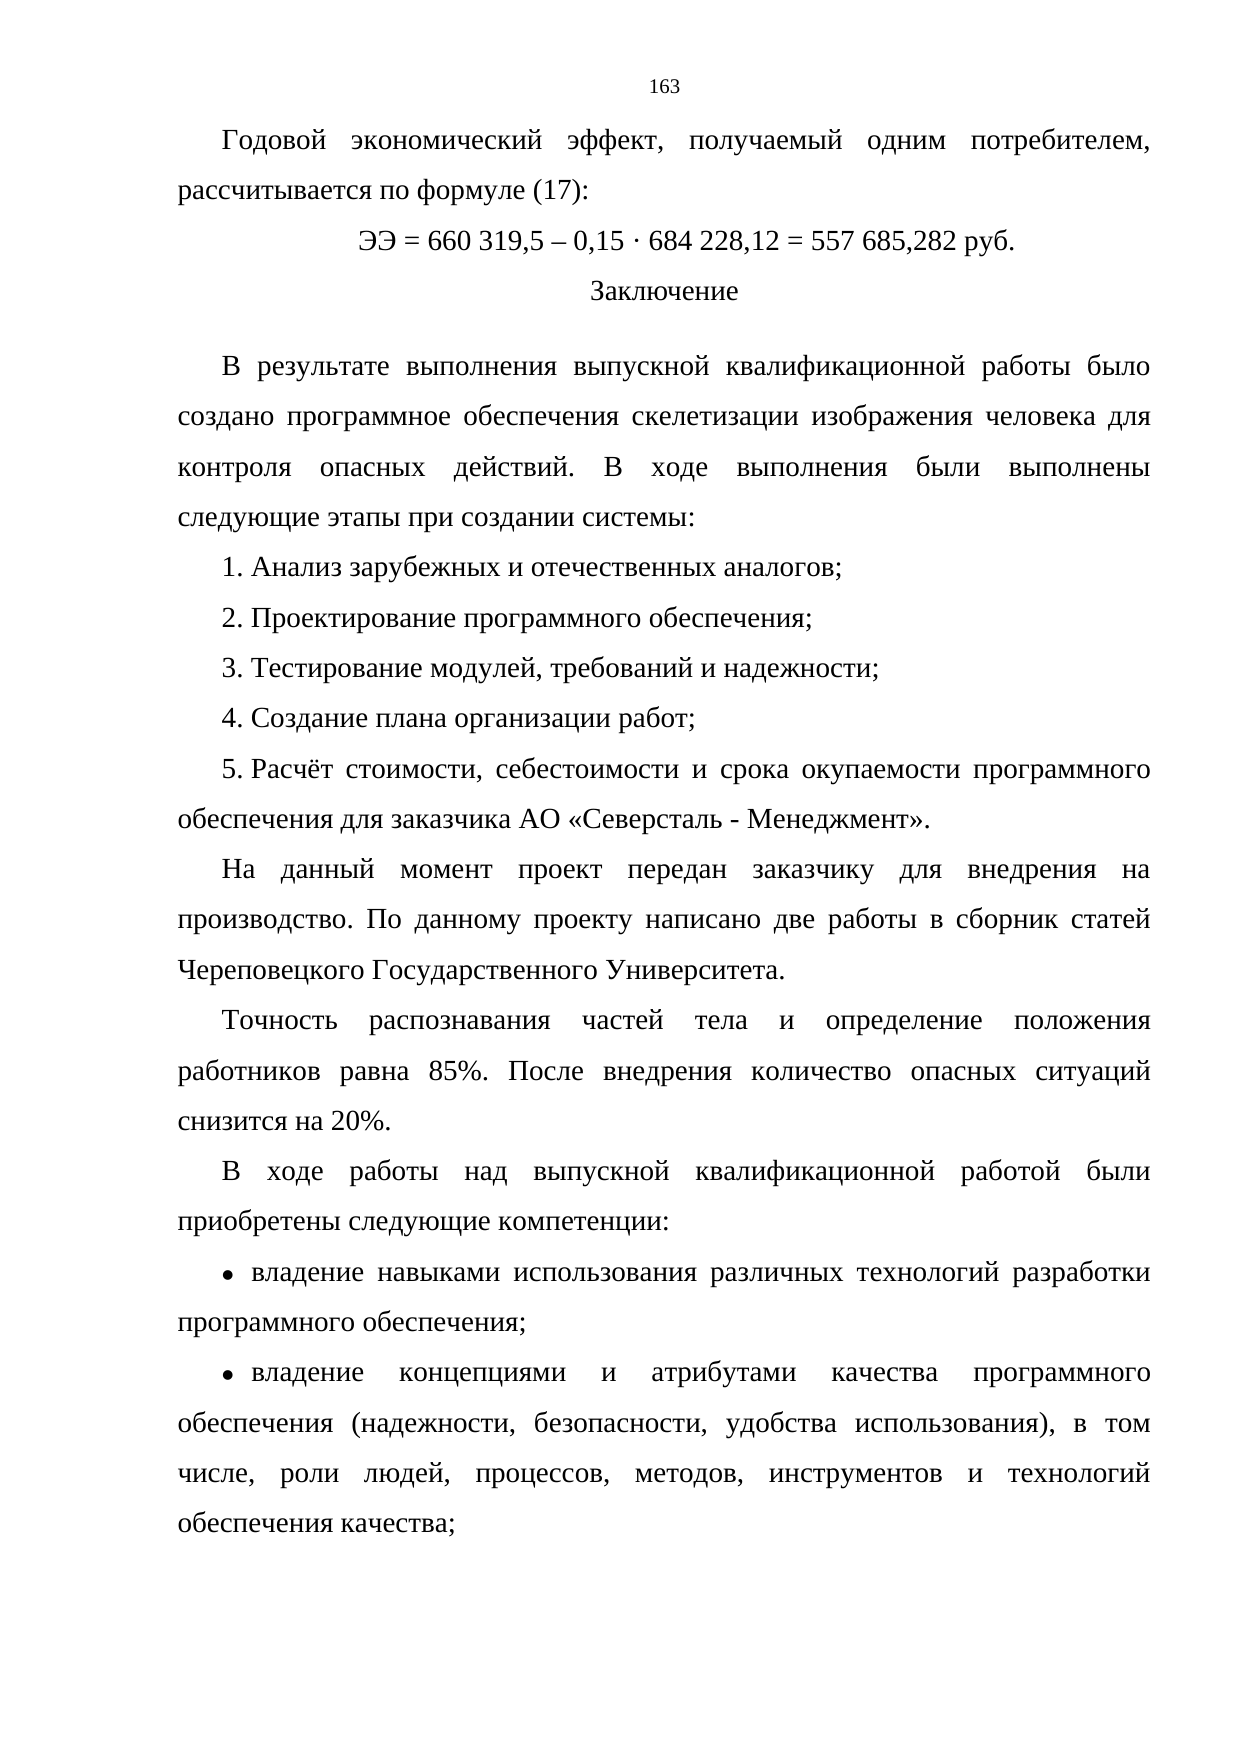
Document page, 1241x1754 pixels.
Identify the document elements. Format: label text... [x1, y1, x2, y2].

text ЭЭ = 660 319,5 – 0,15 · 684 228,12 = 557 685,282 руб. [177, 223, 1152, 256]
text владение концепциями и атрибутами качества программного обеспечения (надежности, безопасности, удобства использования), в том числе, роли людей, процессов, методов, инструментов и технологий обеспечения качества; [177, 1354, 1152, 1539]
text Годовой экономический эффект, получаемый одним потребителем, рассчитывается по формуле (17): [177, 122, 1152, 206]
text На данный момент проект передан заказчику для внедрения на производство. По данному проекту написано две работы в сборник статей Череповецкого Государственного Университета. [177, 851, 1152, 986]
text владение навыками использования различных технологий разработки программного обеспечения; [177, 1254, 1152, 1338]
text Проектирование программного обеспечения; [177, 600, 1152, 633]
text Создание плана организации работ; [177, 700, 1152, 734]
text Тестирование модулей, требований и надежности; [177, 650, 1152, 684]
text В результате выполнения выпускной квалификационной работы было создано программное обеспечения скелетизации изображения человека для контроля опасных действий. В ходе выполнения были выполнены следующие этапы при создании системы: [177, 348, 1152, 533]
text В ходе работы над выпускной квалификационной работой были приобретены следующие компетенции: [177, 1153, 1152, 1237]
text Расчёт стоимости, себестоимости и срока окупаемости программного обеспечения для заказчика АО «Северсталь - Менеджмент». [177, 751, 1152, 834]
list Анализ зарубежных и отечественных аналогов; [177, 549, 1152, 583]
text Заключение [177, 273, 1152, 306]
text Точность распознавания частей тела и определение положения работников равна 85%. После внедрения количество опасных ситуаций снизится на 20%. [177, 1002, 1152, 1136]
